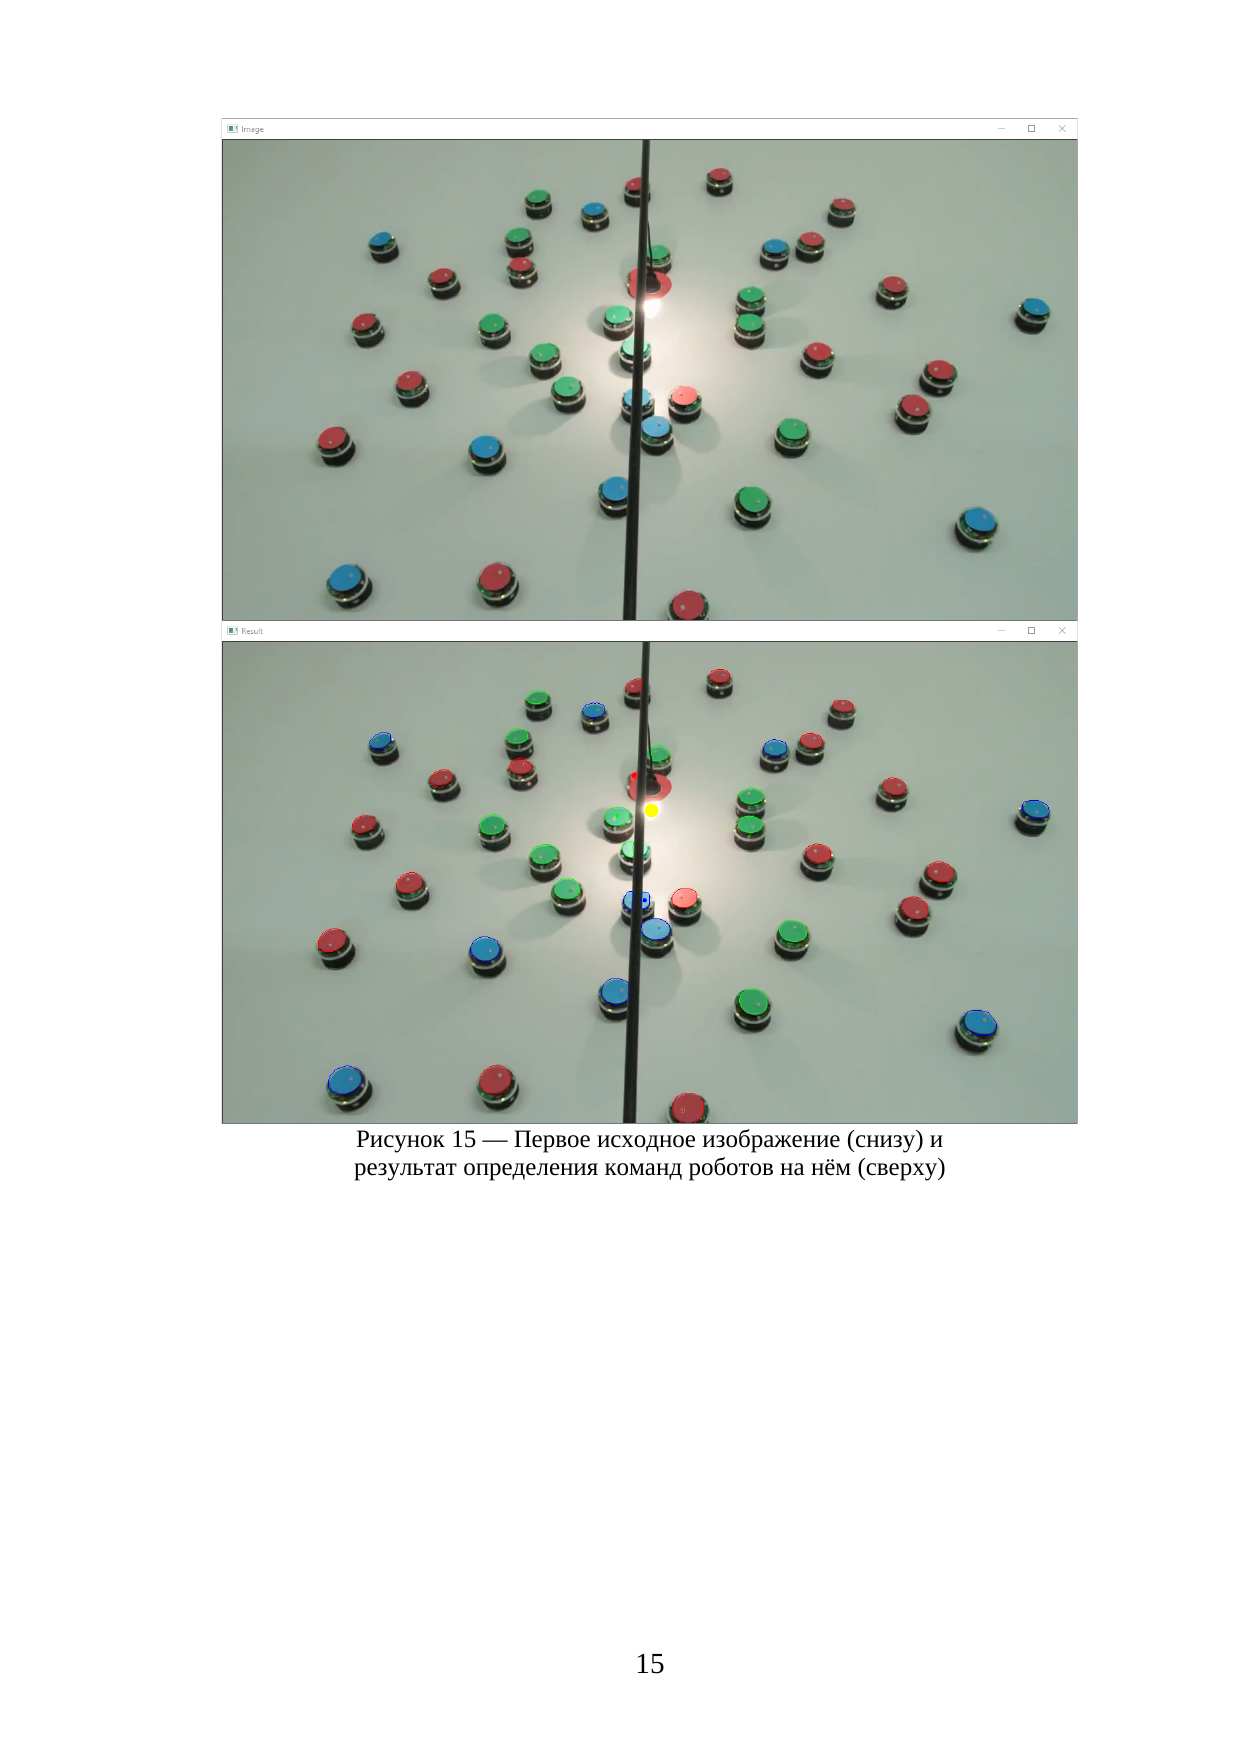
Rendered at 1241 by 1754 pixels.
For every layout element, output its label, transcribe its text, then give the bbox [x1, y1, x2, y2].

text Рисунок 15 — Первое исходное изображение (снизу) и результат определения команд роботов на нём (сверху) [148, 1124, 1152, 1181]
picture [221, 118, 1078, 1124]
